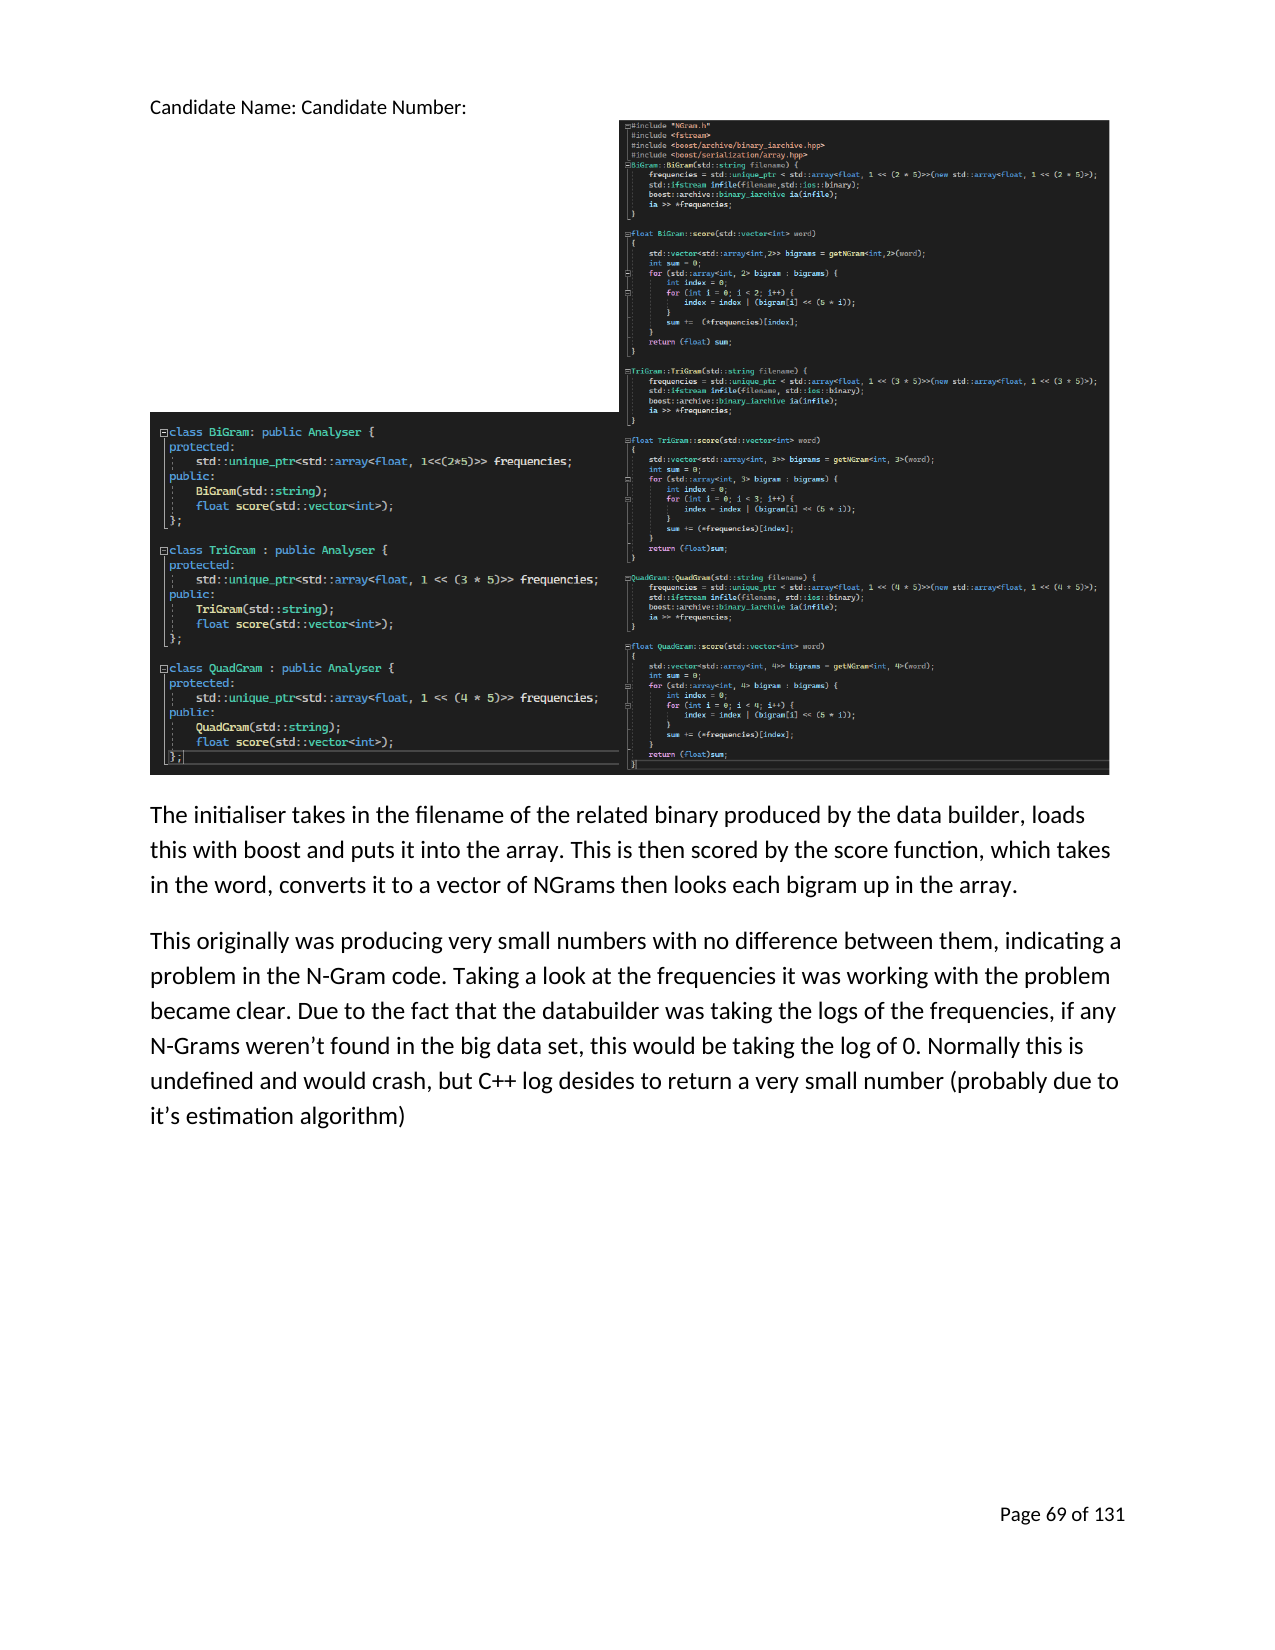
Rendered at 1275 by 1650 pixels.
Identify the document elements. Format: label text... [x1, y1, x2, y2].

picture [150, 120, 1110, 775]
text This originally was producing very small numbers with no difference between them, indicating a problem in the N-Gram code. Taking a look at the frequencies it was working with the problem became clear. Due to the fact that the databuilder was taking the logs of the frequencies, if any N-Grams weren’t found in the big data set, this would be taking the log of 0. Normally this is undefined and would crash, but C++ log desides to return a very small number (probably due to it’s estimation algorithm) [150, 925, 1125, 1131]
text The initialiser takes in the filename of the related binary produced by the data builder, loads this with boost and puts it into the array. This is then scored by the score function, which takes in the word, converts it to a vector of NGrams then looks each bigram up in the array. [150, 799, 1125, 900]
